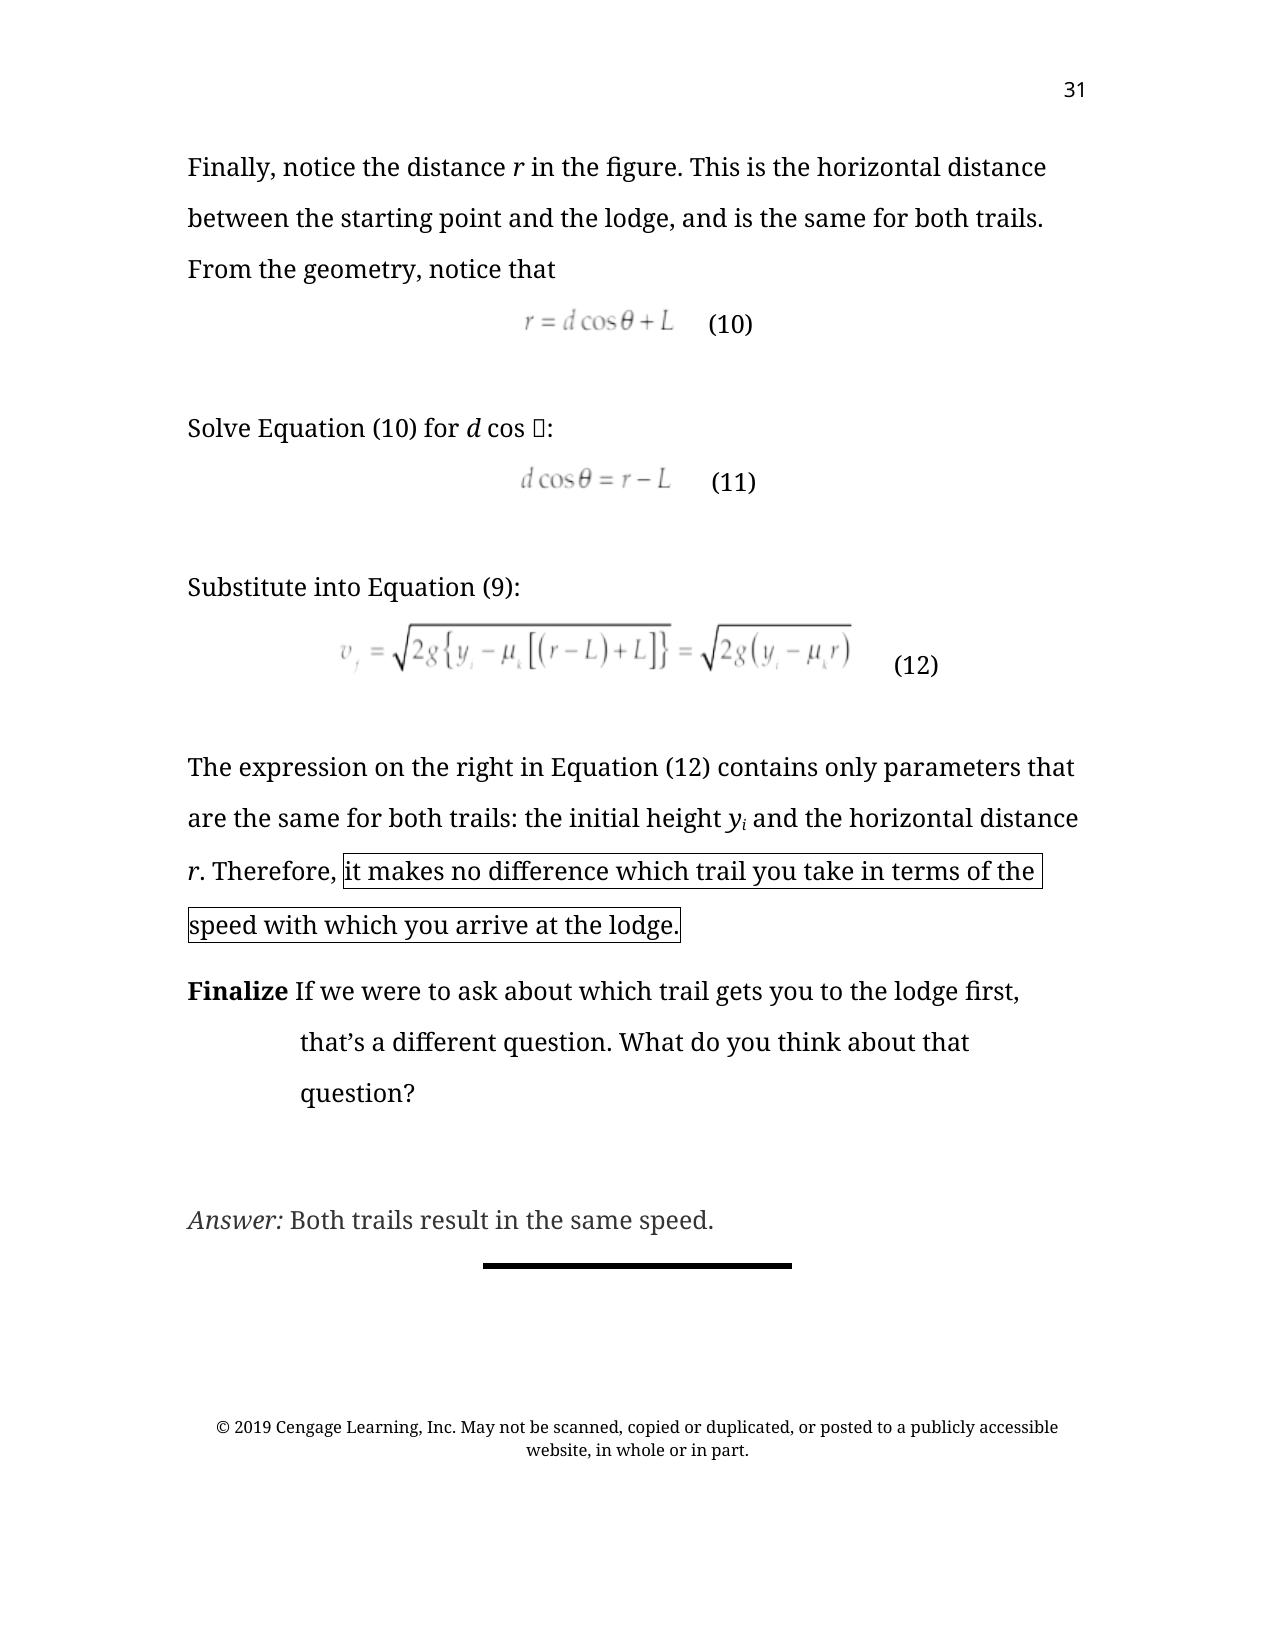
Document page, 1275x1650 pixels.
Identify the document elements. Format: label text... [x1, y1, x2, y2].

text Solve Equation (10) for d cos : [187, 411, 1087, 445]
text Substitute into Equation (9): [187, 569, 1087, 604]
text The expression on the right in Equation (12) contains only parameters that are the same for both trails: the initial height yi and the horizontal distance r. Therefore, it makes no difference which trail you take in terms of the speed with which you arrive at the lodge. [187, 750, 1087, 943]
text Finally, notice the distance r in the figure. This is the horizontal distance between the starting point and the lodge, and is the same for both trails. From the geometry, notice that [187, 150, 1087, 286]
text Answer: Both trails result in the same speed. [187, 1203, 1087, 1237]
text Finalize If we were to ask about which trail gets you to the lodge first, that’s a different question. What do you think about that question? [187, 974, 1087, 1110]
text (10) [187, 303, 1087, 343]
text (11) [187, 462, 1087, 502]
text (12) [187, 621, 1087, 682]
